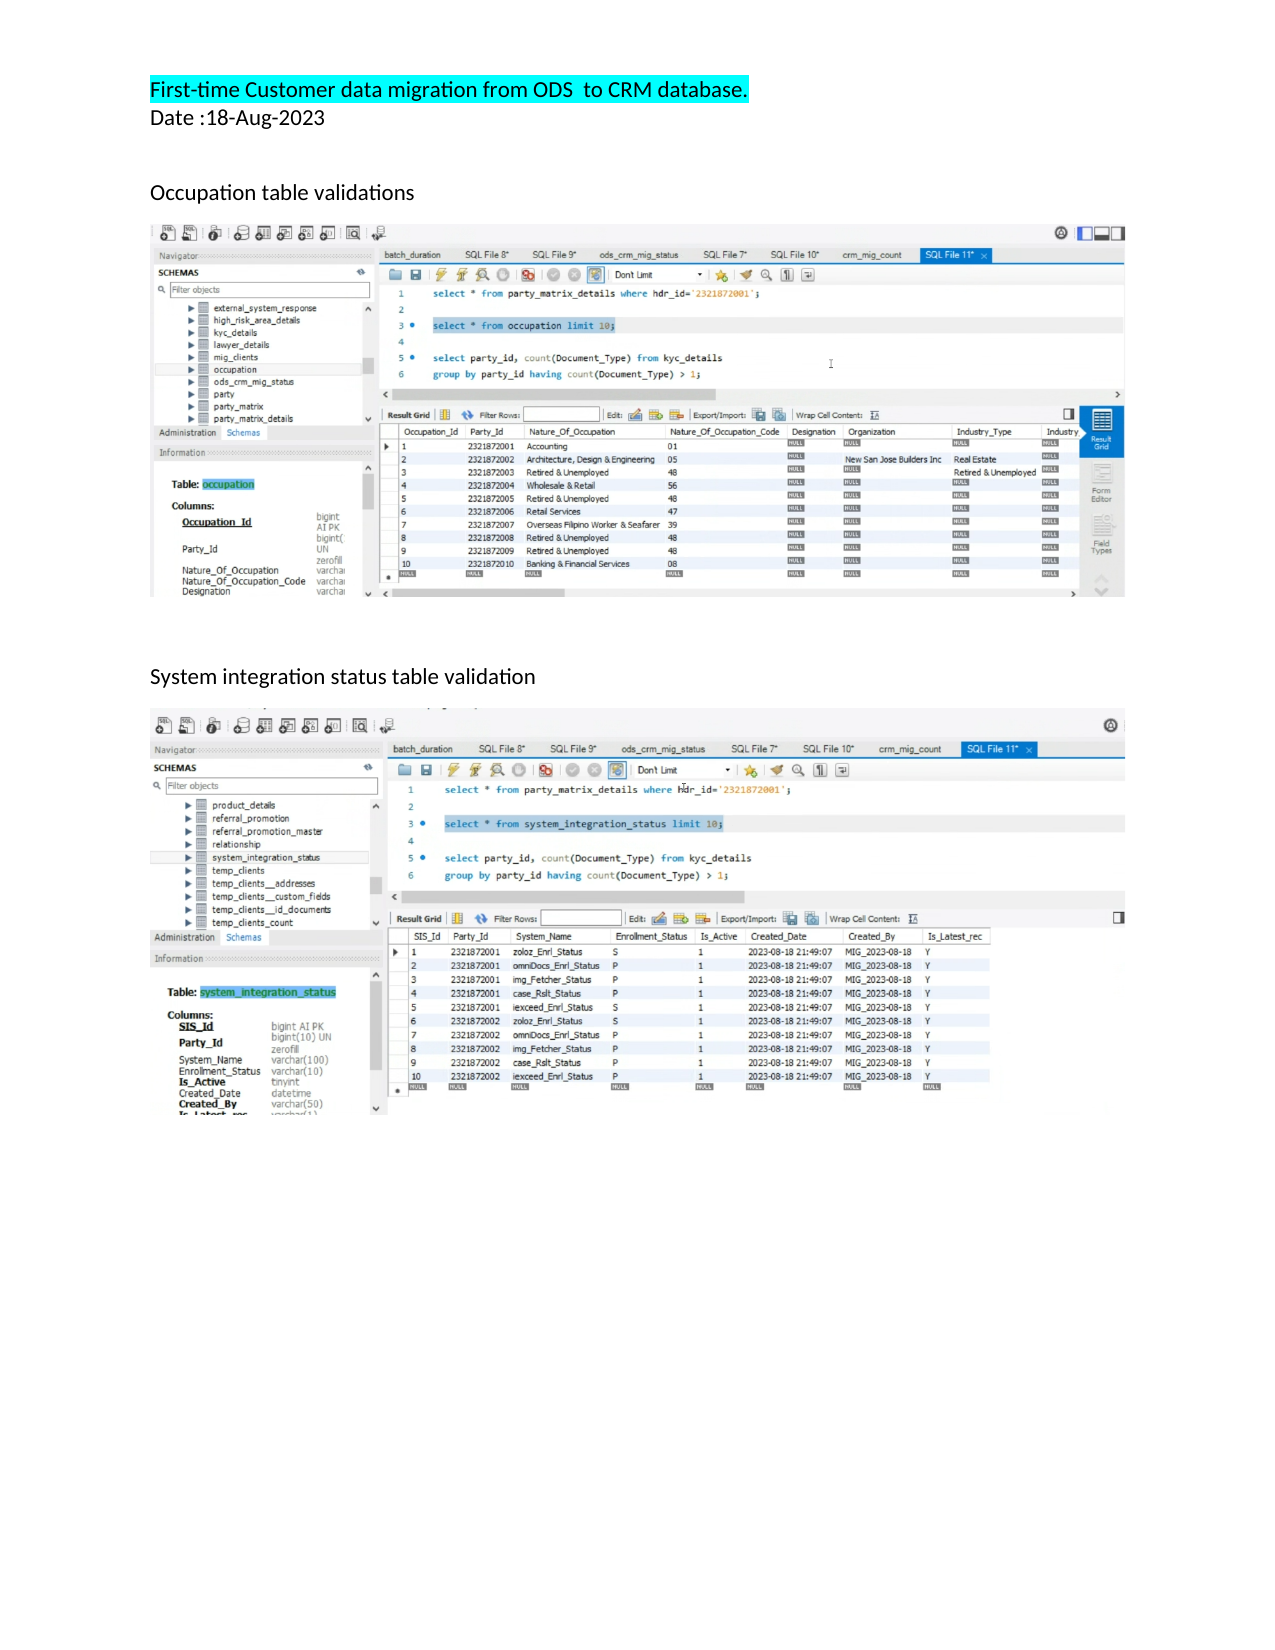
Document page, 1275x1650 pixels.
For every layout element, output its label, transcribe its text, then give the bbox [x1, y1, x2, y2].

text Occupation table validations [150, 178, 1125, 206]
text System integration status table validation [150, 662, 1125, 690]
picture [150, 224, 1125, 597]
picture [150, 708, 1125, 1115]
